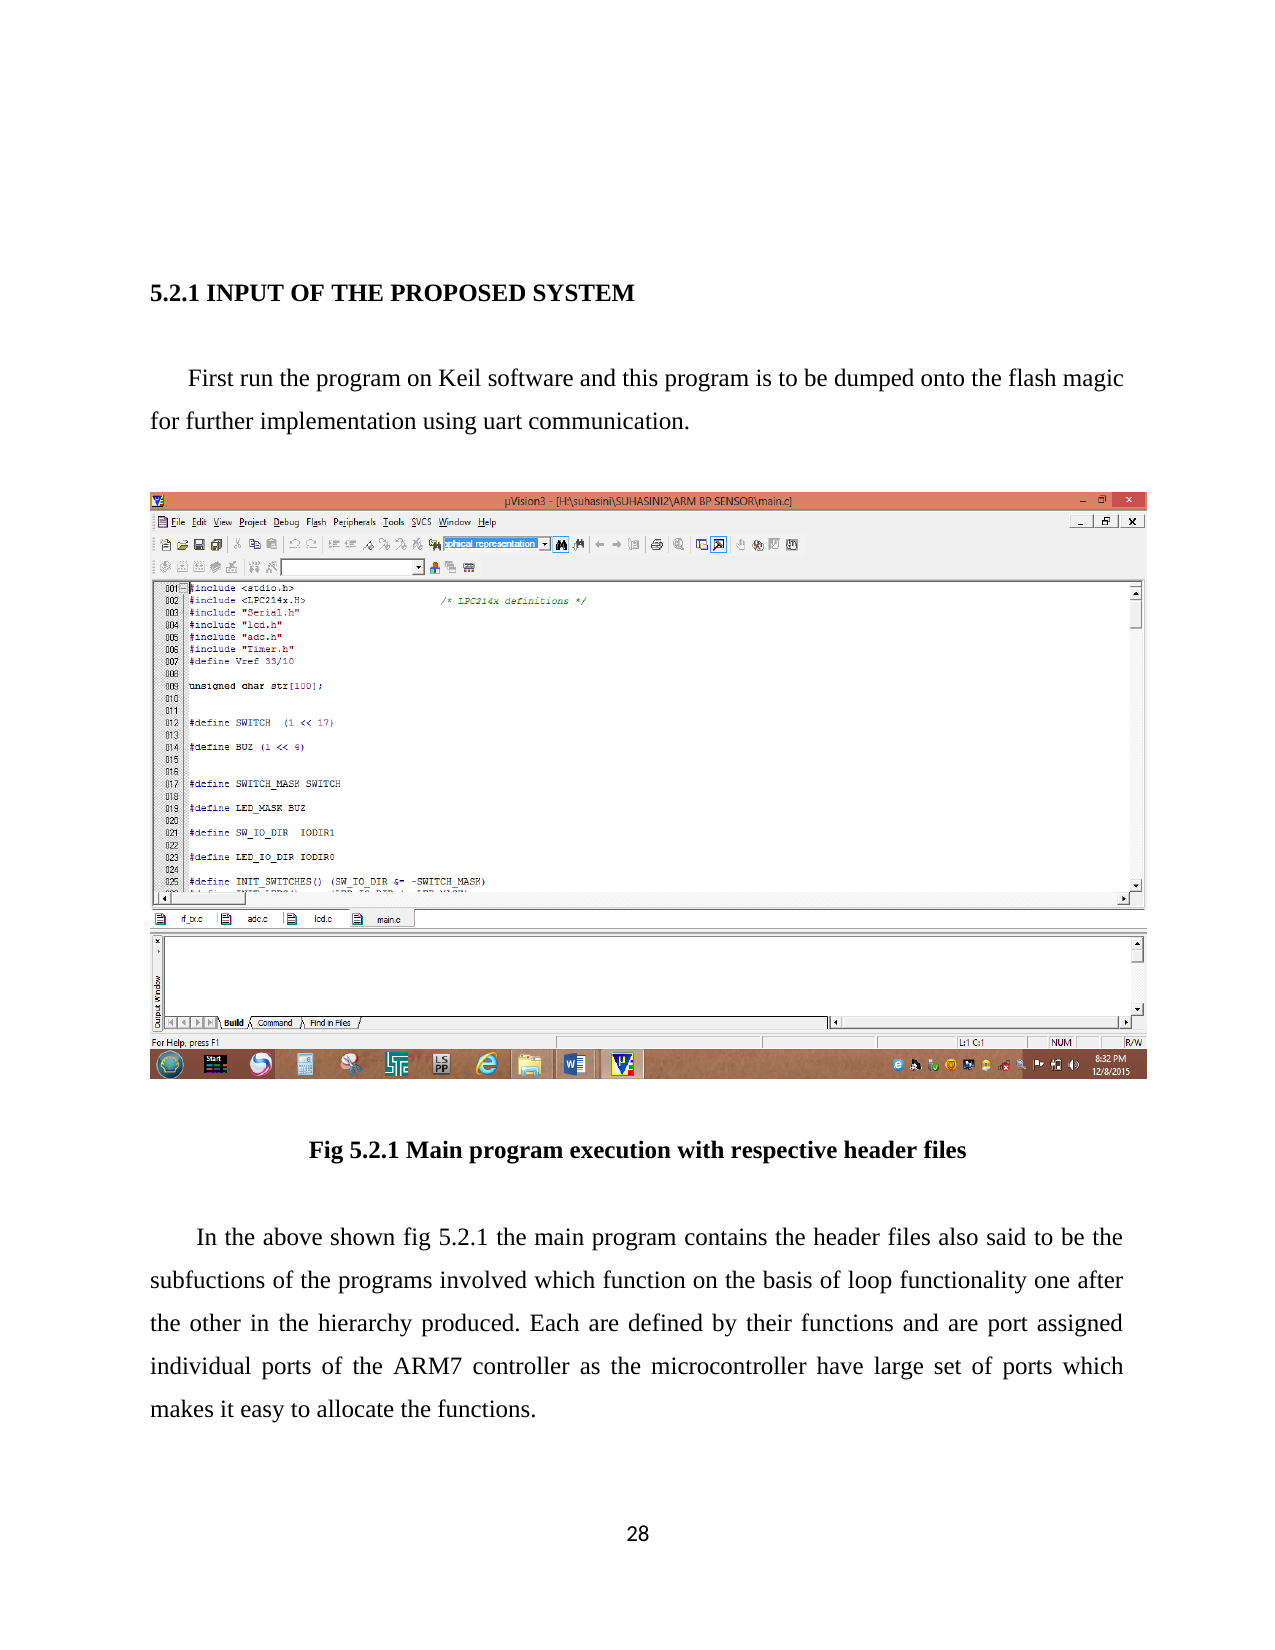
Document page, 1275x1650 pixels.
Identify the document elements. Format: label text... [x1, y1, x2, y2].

text Fig 5.2.1 Main program execution with respective header files [150, 1135, 1125, 1164]
text In the above shown fig 5.2.1 the main program contains the header files also said to be the subfuctions of the programs involved which function on the basis of loop functionality one after the other in the hierarchy produced. Each are defined by their functions and are port assigned individual ports of the ARM7 controller as the microcontroller have large set of ports which makes it easy to allocate the functions. [150, 1222, 1125, 1423]
text 5.2.1 INPUT OF THE PROPOSED SYSTEM [150, 278, 1125, 307]
text First run the program on Keil software and this program is to be dumped onto the flash magic for further implementation using uart communication. [150, 363, 1125, 435]
picture [150, 492, 1147, 1079]
